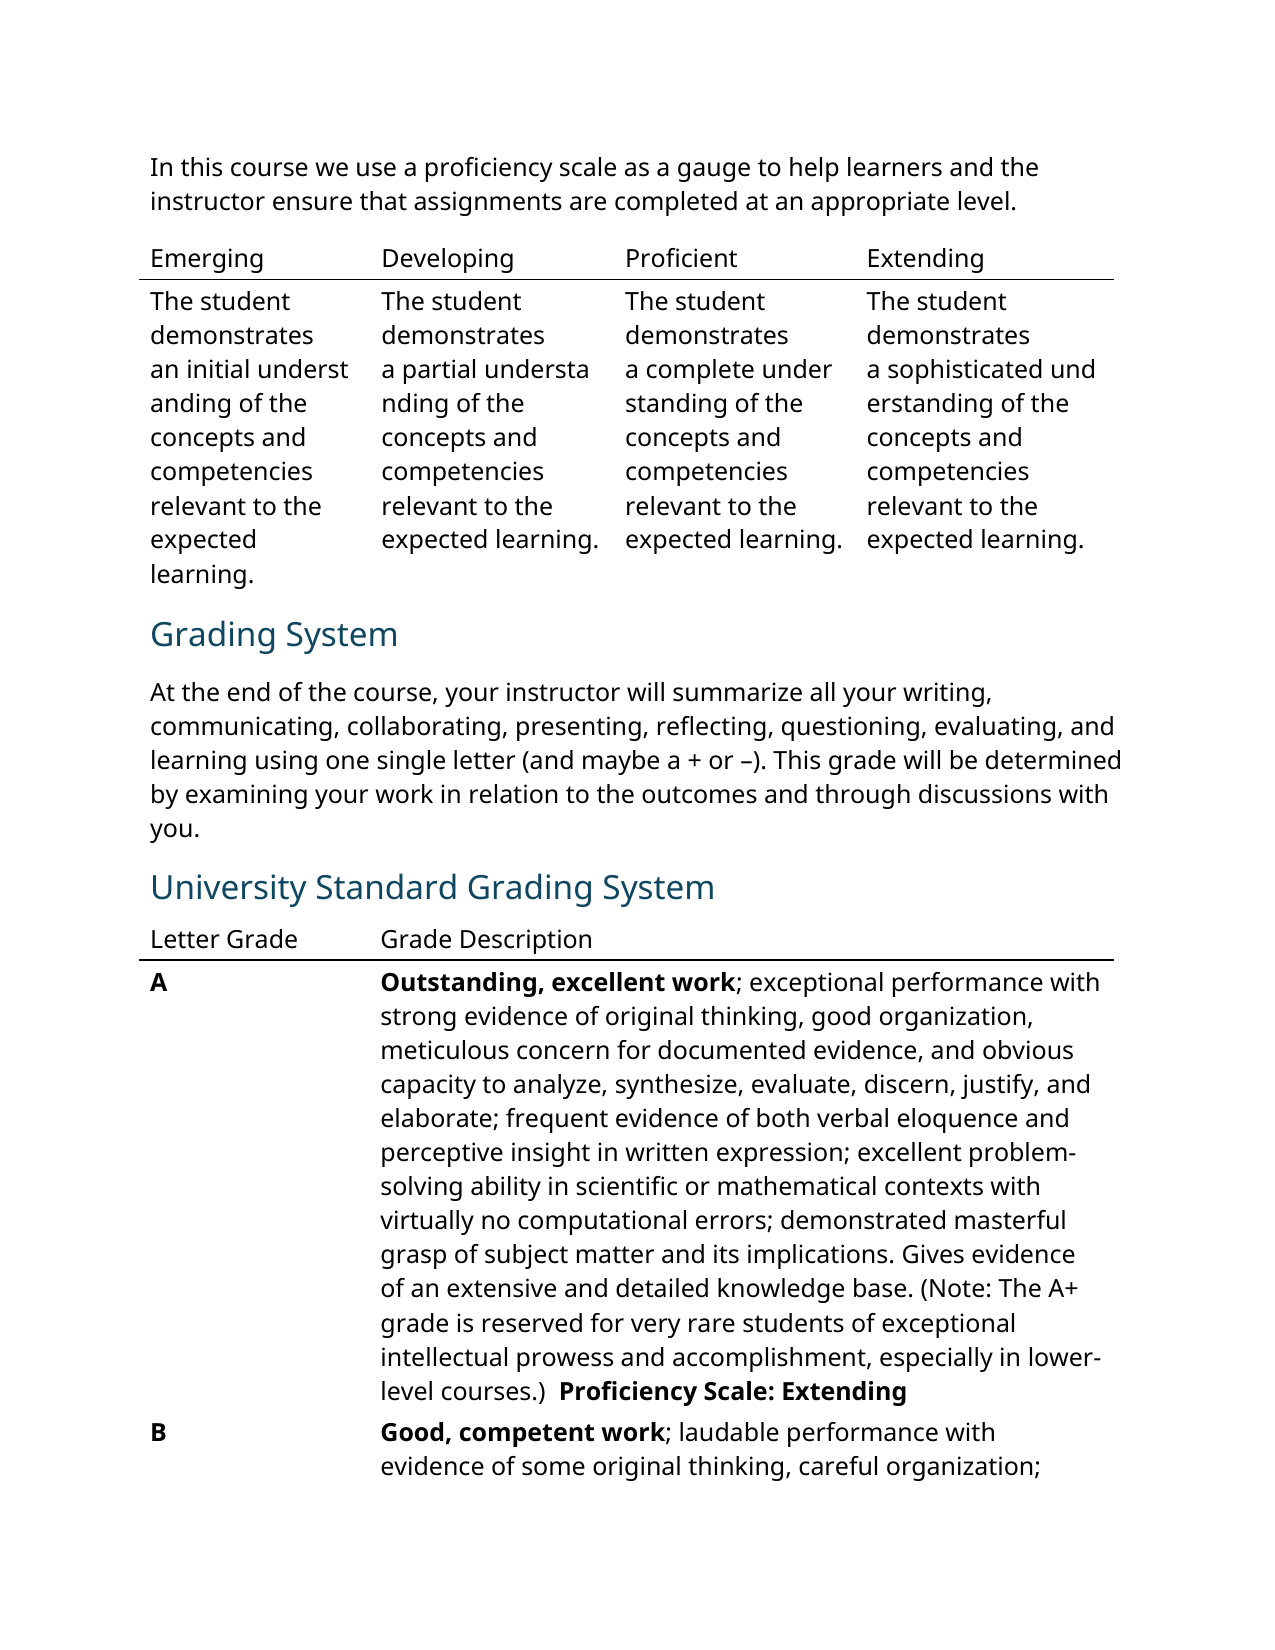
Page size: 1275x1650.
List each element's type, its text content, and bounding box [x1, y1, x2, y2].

table_cell The student demonstrates a partial understanding of the concepts and competencies relevant to the expected learning. [370, 280, 614, 594]
text In this course we use a proficiency scale as a gauge to help learners and the instructor ensure that assignments are completed at an appropriate level. [150, 150, 1125, 218]
table_cell Outstanding, excellent work; exceptional performance with strong evidence of original thinking, good organization, meticulous concern for documented evidence, and obvious capacity to analyze, synthesize, evaluate, discern, justify, and elaborate; frequent evidence of both verbal eloquence and perceptive insight in written expression; excellent problem-solving ability in scientific or mathematical contexts with virtually no computational errors; demonstrated masterful grasp of subject matter and its implications. Gives evidence of an extensive and detailed knowledge base. (Note: The A+ grade is reserved for very rare students of exceptional intellectual prowess and accomplishment, especially in lower-level courses.) Proficiency Scale: Extending [369, 961, 1114, 1411]
table_cell B [139, 1411, 369, 1483]
table_cell The student demonstrates a sophisticated understanding of the concepts and competencies relevant to the expected learning. [855, 280, 1114, 594]
table_header Letter Grade [139, 918, 369, 959]
table_header Proficient [614, 237, 855, 278]
table_cell A [139, 961, 369, 1411]
table_header Emerging [139, 237, 370, 278]
subtitle Grading System [150, 611, 1125, 656]
table_header Extending [855, 237, 1114, 278]
table_cell The student demonstrates an initial understanding of the concepts and competencies relevant to the expected learning. [139, 280, 370, 594]
table_header Developing [370, 237, 614, 278]
table_header Grade Description [369, 918, 1114, 959]
table_cell The student demonstrates a complete understanding of the concepts and competencies relevant to the expected learning. [614, 280, 855, 594]
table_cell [369, 1411, 1114, 1483]
text At the end of the course, your instructor will summarize all your writing, communicating, collaborating, presenting, reflecting, questioning, evaluating, and learning using one single letter (and maybe a + or –). This grade will be determined by examining your work in relation to the outcomes and through discussions with you. [150, 675, 1125, 845]
subtitle University Standard Grading System [150, 864, 1125, 909]
